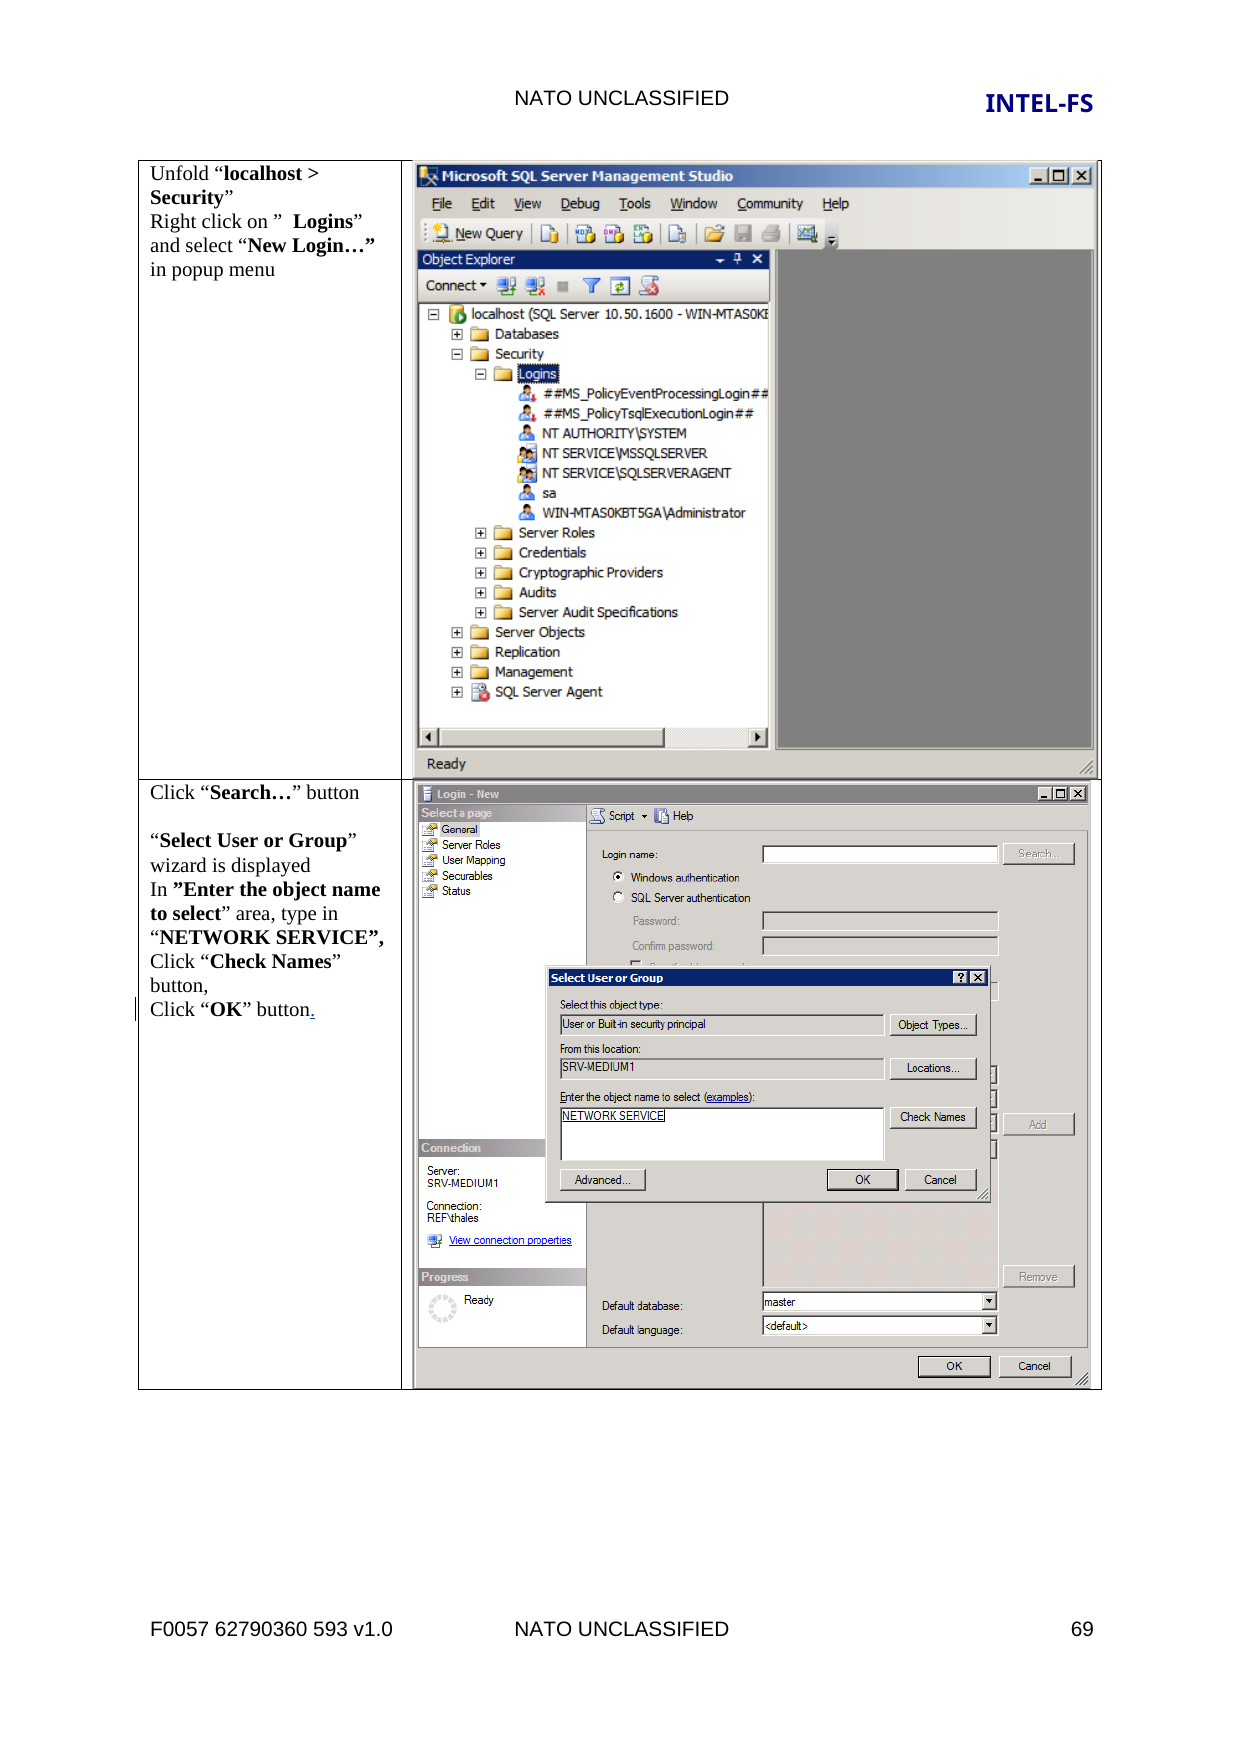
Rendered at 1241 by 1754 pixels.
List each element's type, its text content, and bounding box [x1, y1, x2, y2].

table_cell [402, 780, 412, 1388]
table_cell Unfold “localhost > Security” Right click on ” Logins” and select “New Login…” in popup menu [139, 161, 401, 779]
table_cell [402, 161, 412, 779]
table_cell [1091, 780, 1101, 1388]
picture [412, 160, 1099, 1389]
table_cell Click “Search…” button “Select User or Group” wizard is displayed In ”Enter the object name to select” area, type in “NETWORK SERVICE”, Click “Check Names” button, Click “OK” button [139, 780, 401, 1388]
